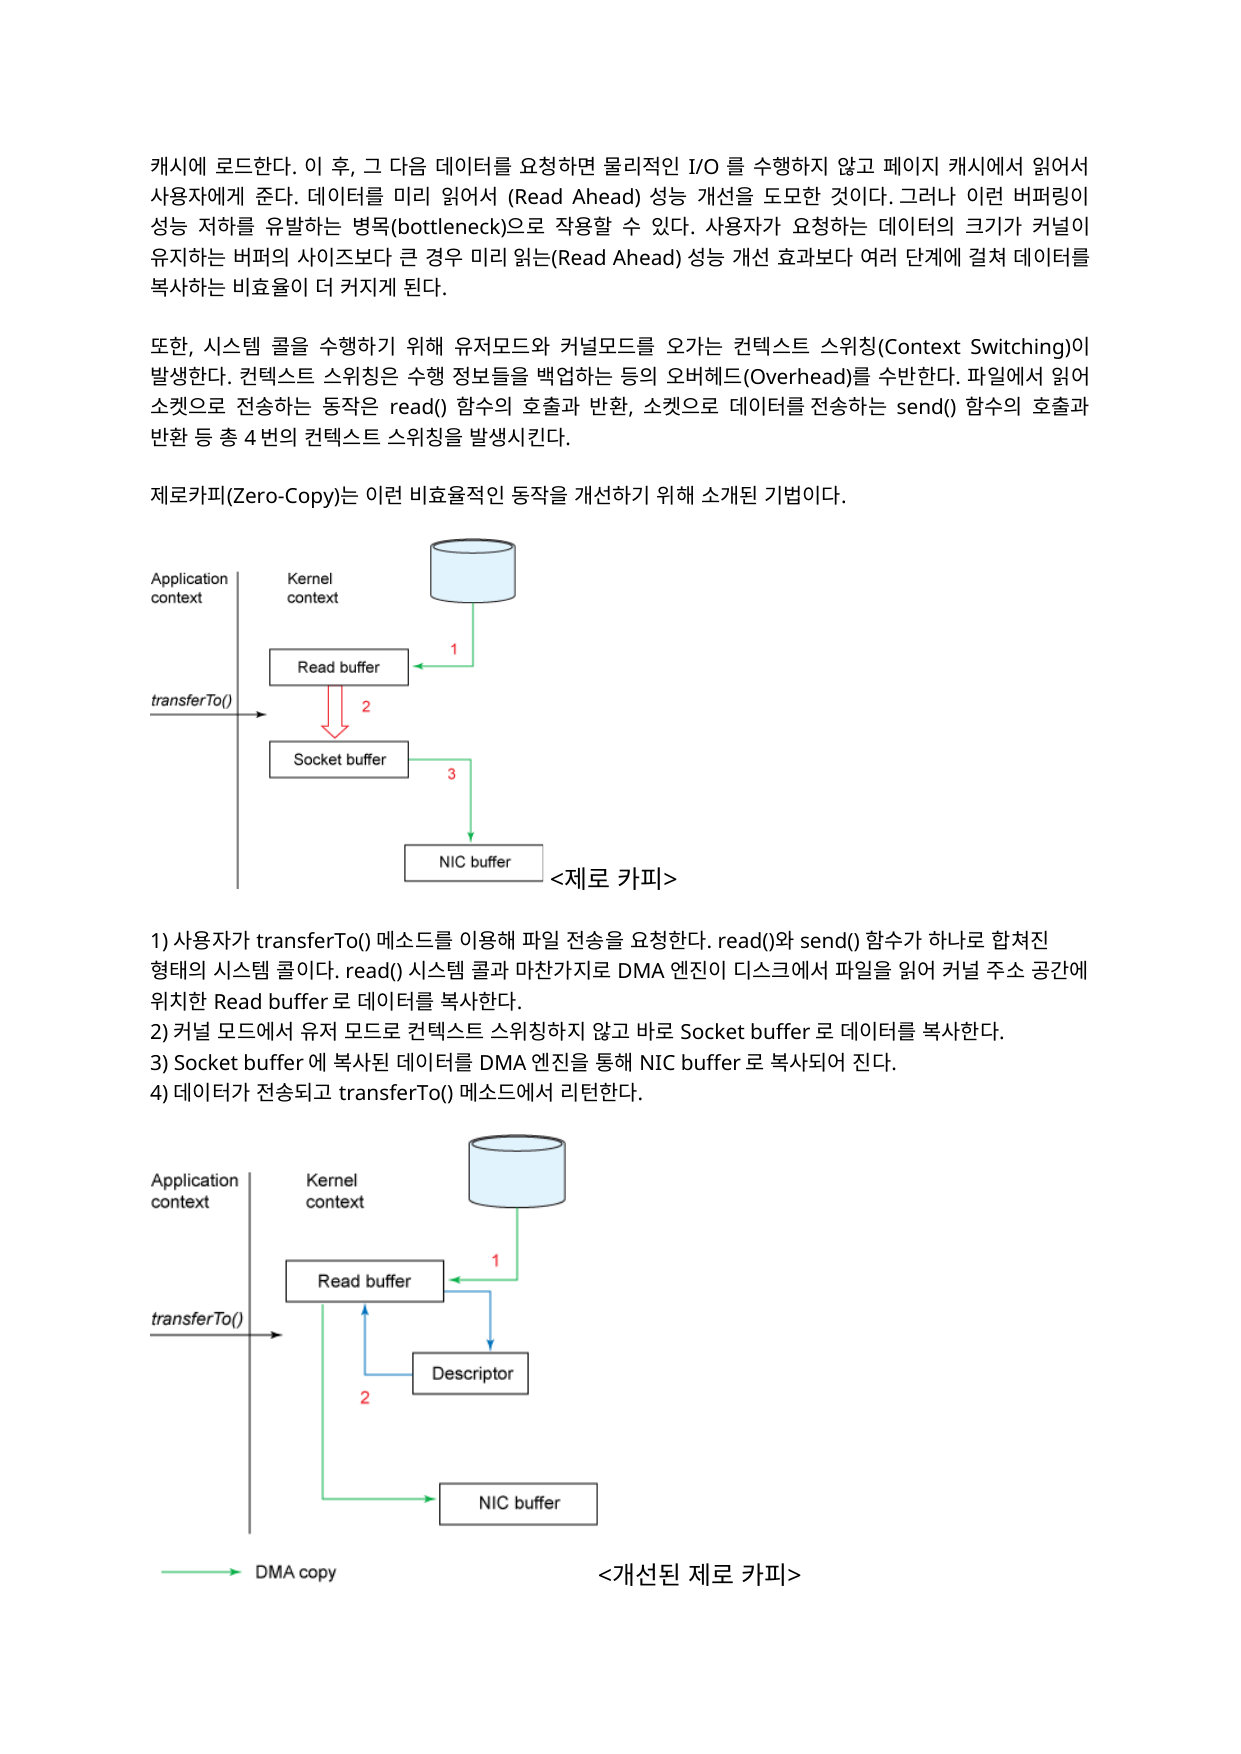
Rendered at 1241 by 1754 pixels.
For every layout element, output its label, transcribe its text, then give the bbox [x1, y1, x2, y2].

picture [150, 538, 544, 889]
text 또한, 시스템 콜을 수행하기 위해 유저모드와 커널모드를 오가는 컨텍스트 스위칭(Context Switching)이 발생한다. 컨텍스트 스위칭은 수행 정보들을 백업하는 등의 오버헤드(Overhead)를 수반한다. 파일에서 읽어 소켓으로 전송하는 동작은 read() 함수의 호출과 반환, 소켓으로 데이터를 전송하는 send() 함수의 호출과 반환 등 총 4번의 컨텍스트 스위칭을 발생시킨다. [150, 330, 1090, 451]
text 4) 데이터가 전송되고 transferTo() 메소드에서 리턴한다. [150, 1076, 1090, 1106]
text 1) 사용자가 transferTo() 메소드를 이용해 파일 전송을 요청한다. read()와 send() 함수가 하나로 합쳐진 형태의 시스템 콜이다. read() 시스템 콜과 마찬가지로 DMA 엔진이 디스크에서 파일을 읽어 커널 주소 공간에 위치한 Read buffer로 데이터를 복사한다. [150, 924, 1090, 1015]
text 3) Socket buffer에 복사된 데이터를 DMA 엔진을 통해 NIC buffer로 복사되어 진다. [150, 1046, 1090, 1076]
text 2) 커널 모드에서 유저 모드로 컨텍스트 스위칭하지 않고 바로 Socket buffer로 데이터를 복사한다. [150, 1015, 1090, 1046]
text 제로카피(Zero-Copy)는 이런 비효율적인 동작을 개선하기 위해 소개된 기법이다. [150, 480, 1090, 510]
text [150, 150, 1090, 302]
picture [150, 1134, 598, 1585]
